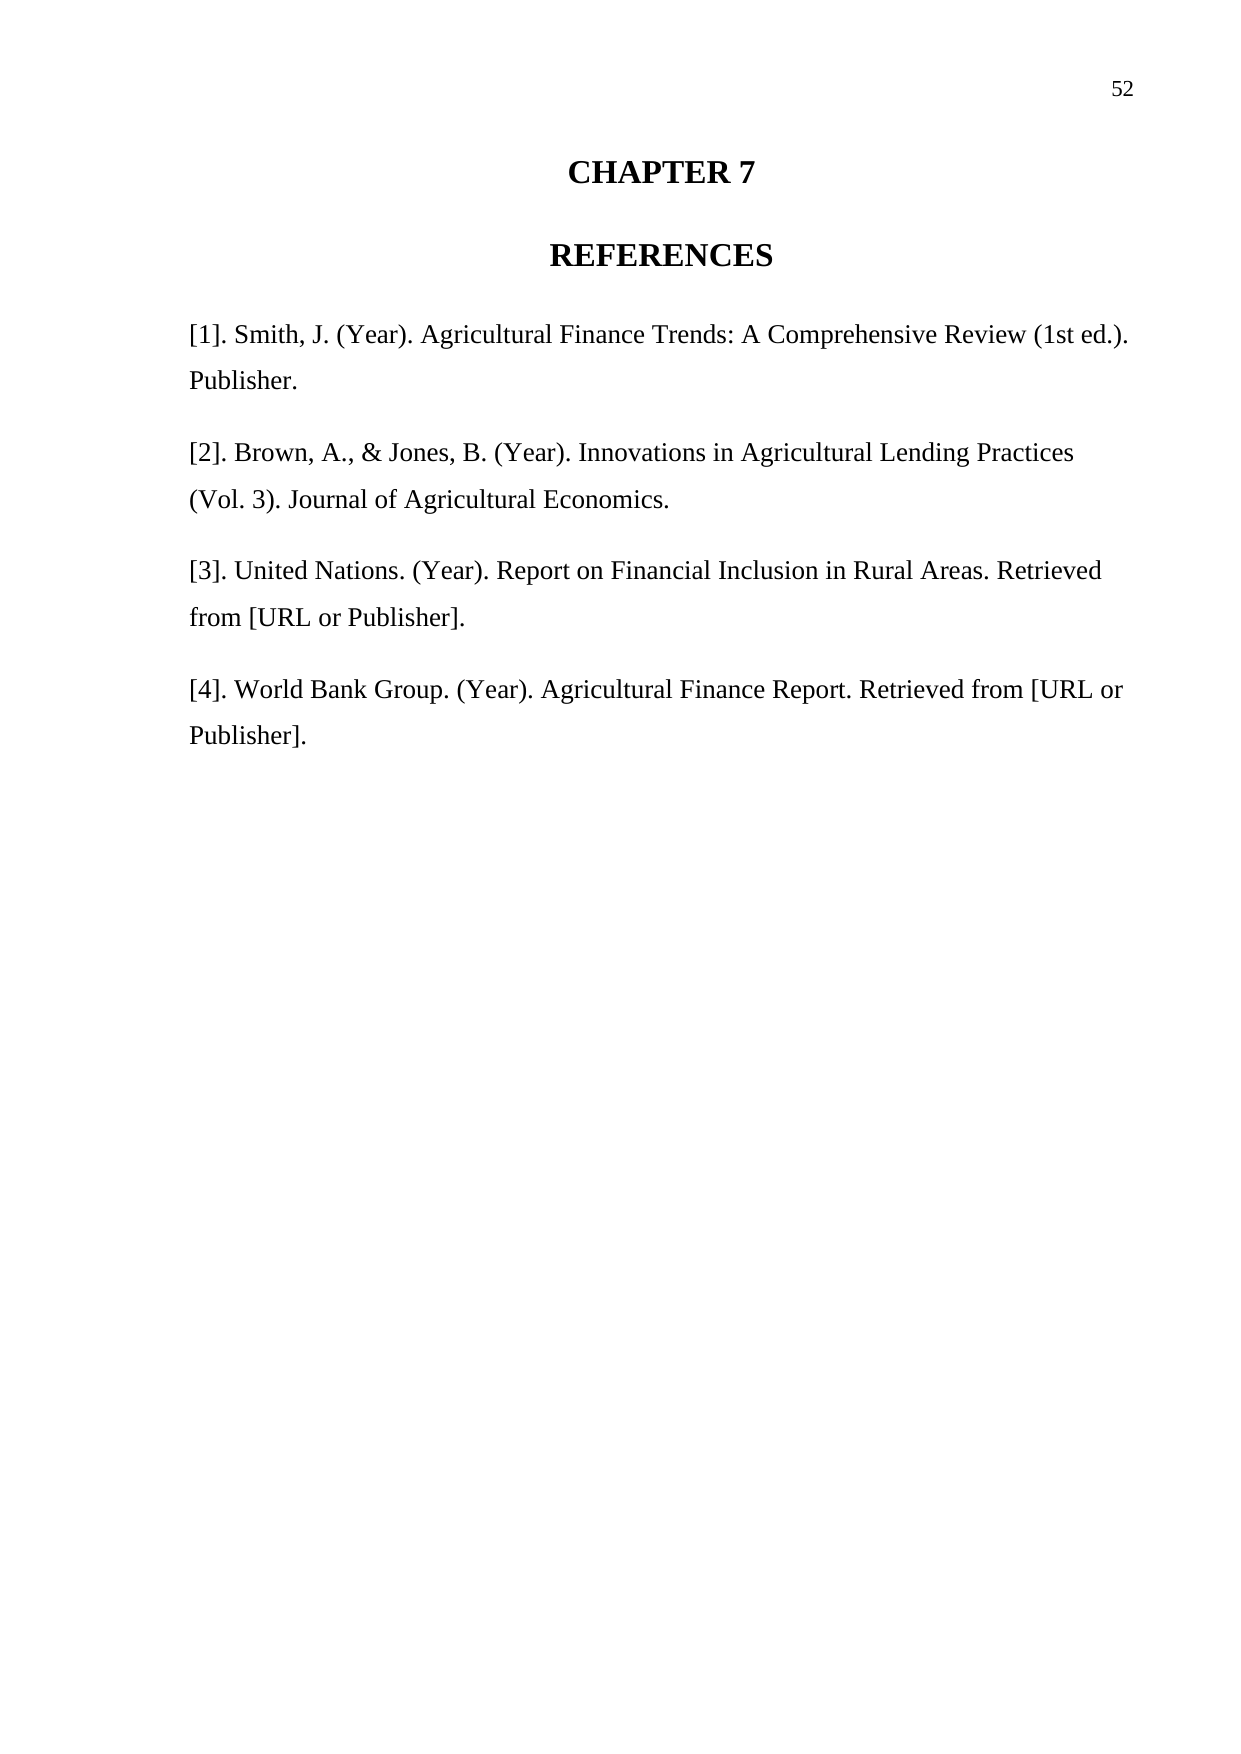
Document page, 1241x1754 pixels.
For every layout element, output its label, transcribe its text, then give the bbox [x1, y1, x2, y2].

text REFERENCES [189, 235, 1134, 273]
text [2]. Brown, A., & Jones, B. (Year). Innovations in Agricultural Lending Practices (Vol. 3). Journal of Agricultural Economics. [189, 436, 1134, 514]
text [4]. World Bank Group. (Year). Agricultural Finance Report. Retrieved from [URL or Publisher]. [189, 673, 1134, 751]
text [1]. Smith, J. (Year). Agricultural Finance Trends: A Comprehensive Review (1st ed.). Publisher. [189, 318, 1134, 396]
text [3]. United Nations. (Year). Report on Financial Inclusion in Rural Areas. Retrieved from [URL or Publisher]. [189, 554, 1134, 632]
text CHAPTER 7 [189, 153, 1134, 191]
